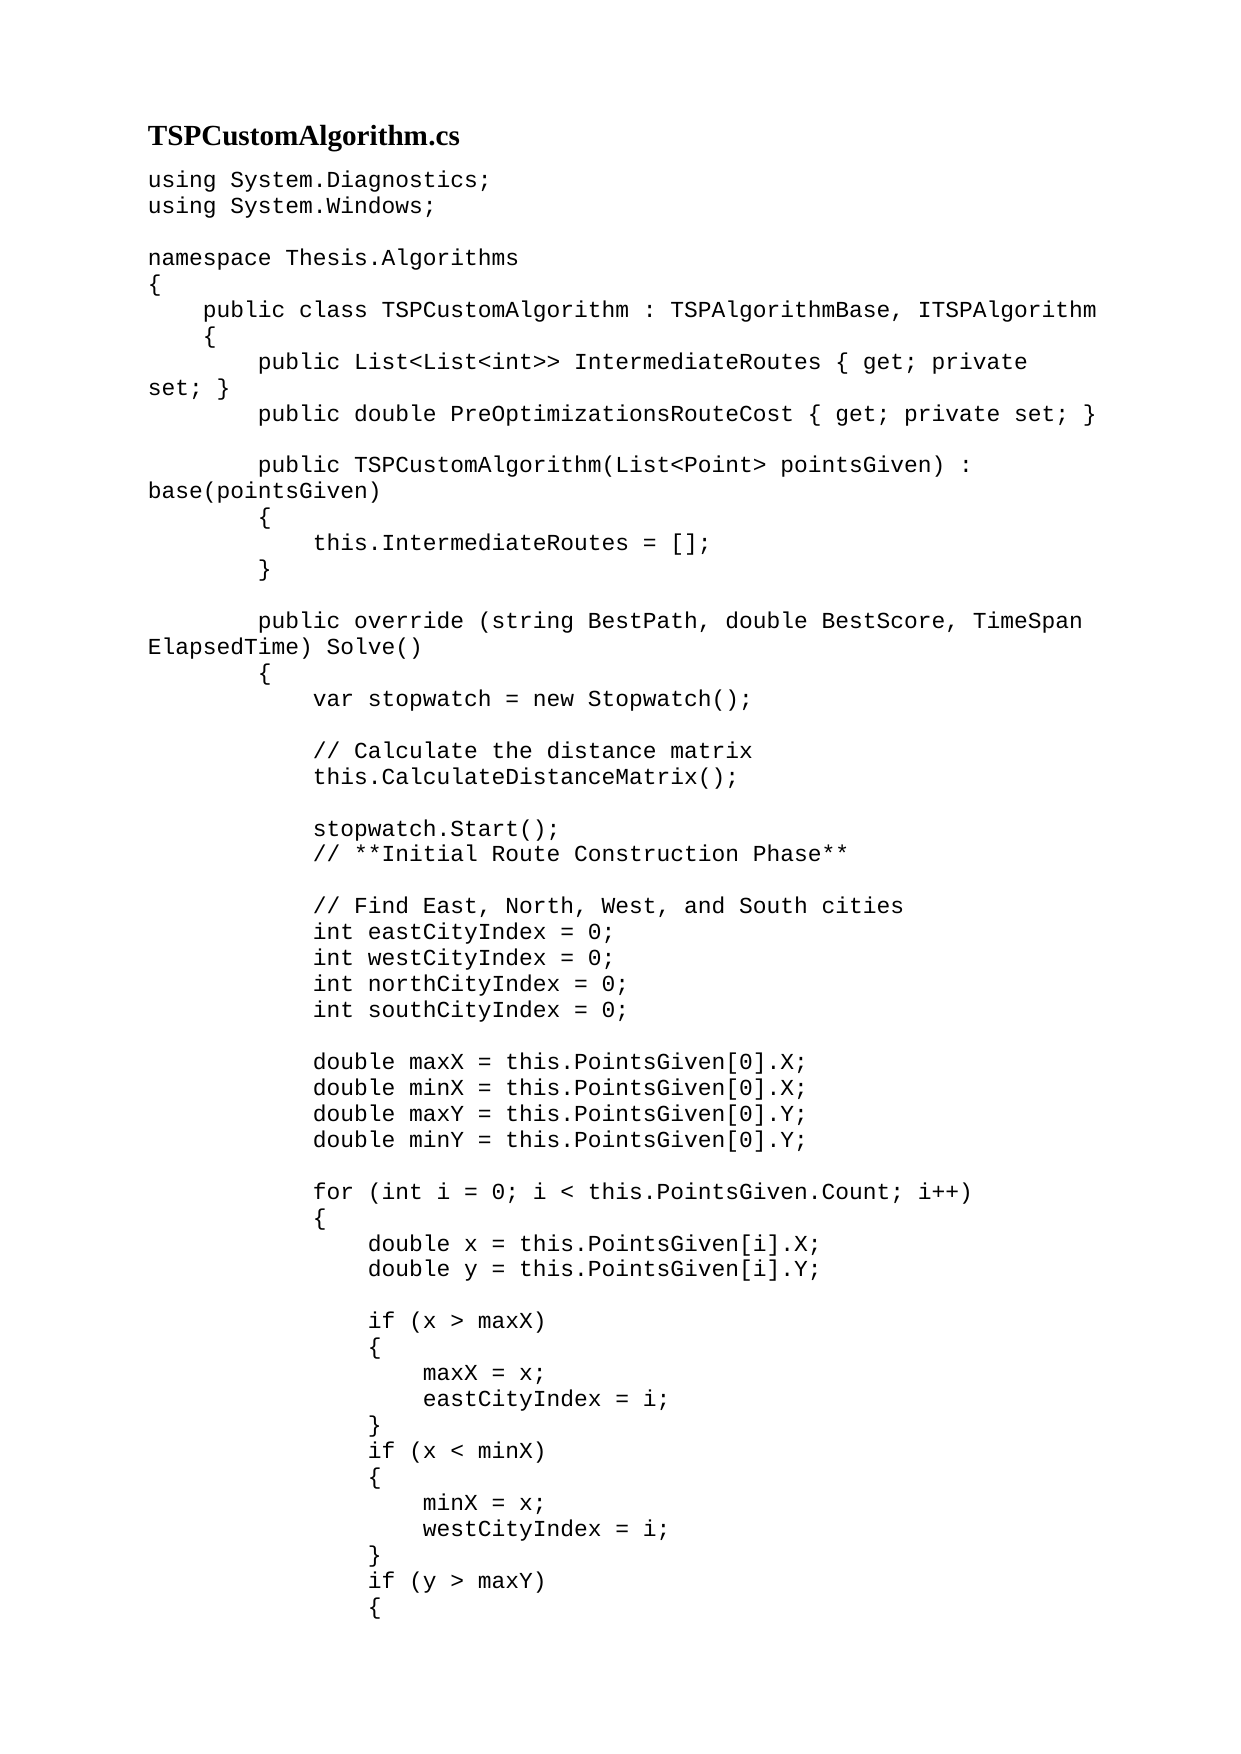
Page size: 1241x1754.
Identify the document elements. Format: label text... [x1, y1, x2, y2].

text public List<List<int>> IntermediateRoutes { get; private set; } [148, 350, 1122, 402]
text double minY = this.PointsGiven[0].Y; [148, 1128, 1122, 1154]
text public TSPCustomAlgorithm(List<Point> pointsGiven) : base(pointsGiven) [148, 454, 1122, 506]
text using System.Windows; [148, 194, 1122, 220]
text int eastCityIndex = 0; [148, 921, 1122, 947]
text if (y > maxY) [148, 1569, 1122, 1595]
text eastCityIndex = i; [148, 1387, 1122, 1413]
text westCityIndex = i; [148, 1517, 1122, 1543]
text { [148, 661, 1122, 687]
text // Find East, North, West, and South cities [148, 895, 1122, 921]
text using System.Diagnostics; [148, 168, 1122, 194]
text this.CalculateDistanceMatrix(); [148, 765, 1122, 791]
text { [148, 1595, 1122, 1621]
text } [148, 557, 1122, 583]
text var stopwatch = new Stopwatch(); [148, 687, 1122, 713]
text int southCityIndex = 0; [148, 998, 1122, 1024]
text double maxX = this.PointsGiven[0].X; [148, 1050, 1122, 1076]
text namespace Thesis.Algorithms [148, 246, 1122, 272]
text TSPCustomAlgorithm.cs [148, 118, 1122, 152]
text public double PreOptimizationsRouteCost { get; private set; } [148, 402, 1122, 428]
text } [148, 1413, 1122, 1439]
text // **Initial Route Construction Phase** [148, 843, 1122, 869]
text if (x > maxX) [148, 1310, 1122, 1336]
text stopwatch.Start(); [148, 817, 1122, 843]
text { [148, 1465, 1122, 1491]
text double y = this.PointsGiven[i].Y; [148, 1258, 1122, 1284]
text for (int i = 0; i < this.PointsGiven.Count; i++) [148, 1180, 1122, 1206]
text minX = x; [148, 1491, 1122, 1517]
text int northCityIndex = 0; [148, 972, 1122, 998]
text this.IntermediateRoutes = []; [148, 532, 1122, 557]
text public override (string BestPath, double BestScore, TimeSpan ElapsedTime) Solve() [148, 609, 1122, 661]
text { [148, 324, 1122, 350]
text // Calculate the distance matrix [148, 739, 1122, 765]
text int westCityIndex = 0; [148, 947, 1122, 972]
text double maxY = this.PointsGiven[0].Y; [148, 1102, 1122, 1128]
text double minX = this.PointsGiven[0].X; [148, 1076, 1122, 1102]
text { [148, 506, 1122, 532]
text { [148, 1206, 1122, 1232]
text { [148, 272, 1122, 298]
text double x = this.PointsGiven[i].X; [148, 1232, 1122, 1258]
text public class TSPCustomAlgorithm : TSPAlgorithmBase, ITSPAlgorithm [148, 298, 1122, 324]
text maxX = x; [148, 1362, 1122, 1387]
text { [148, 1336, 1122, 1362]
text } [148, 1543, 1122, 1569]
text if (x < minX) [148, 1439, 1122, 1465]
